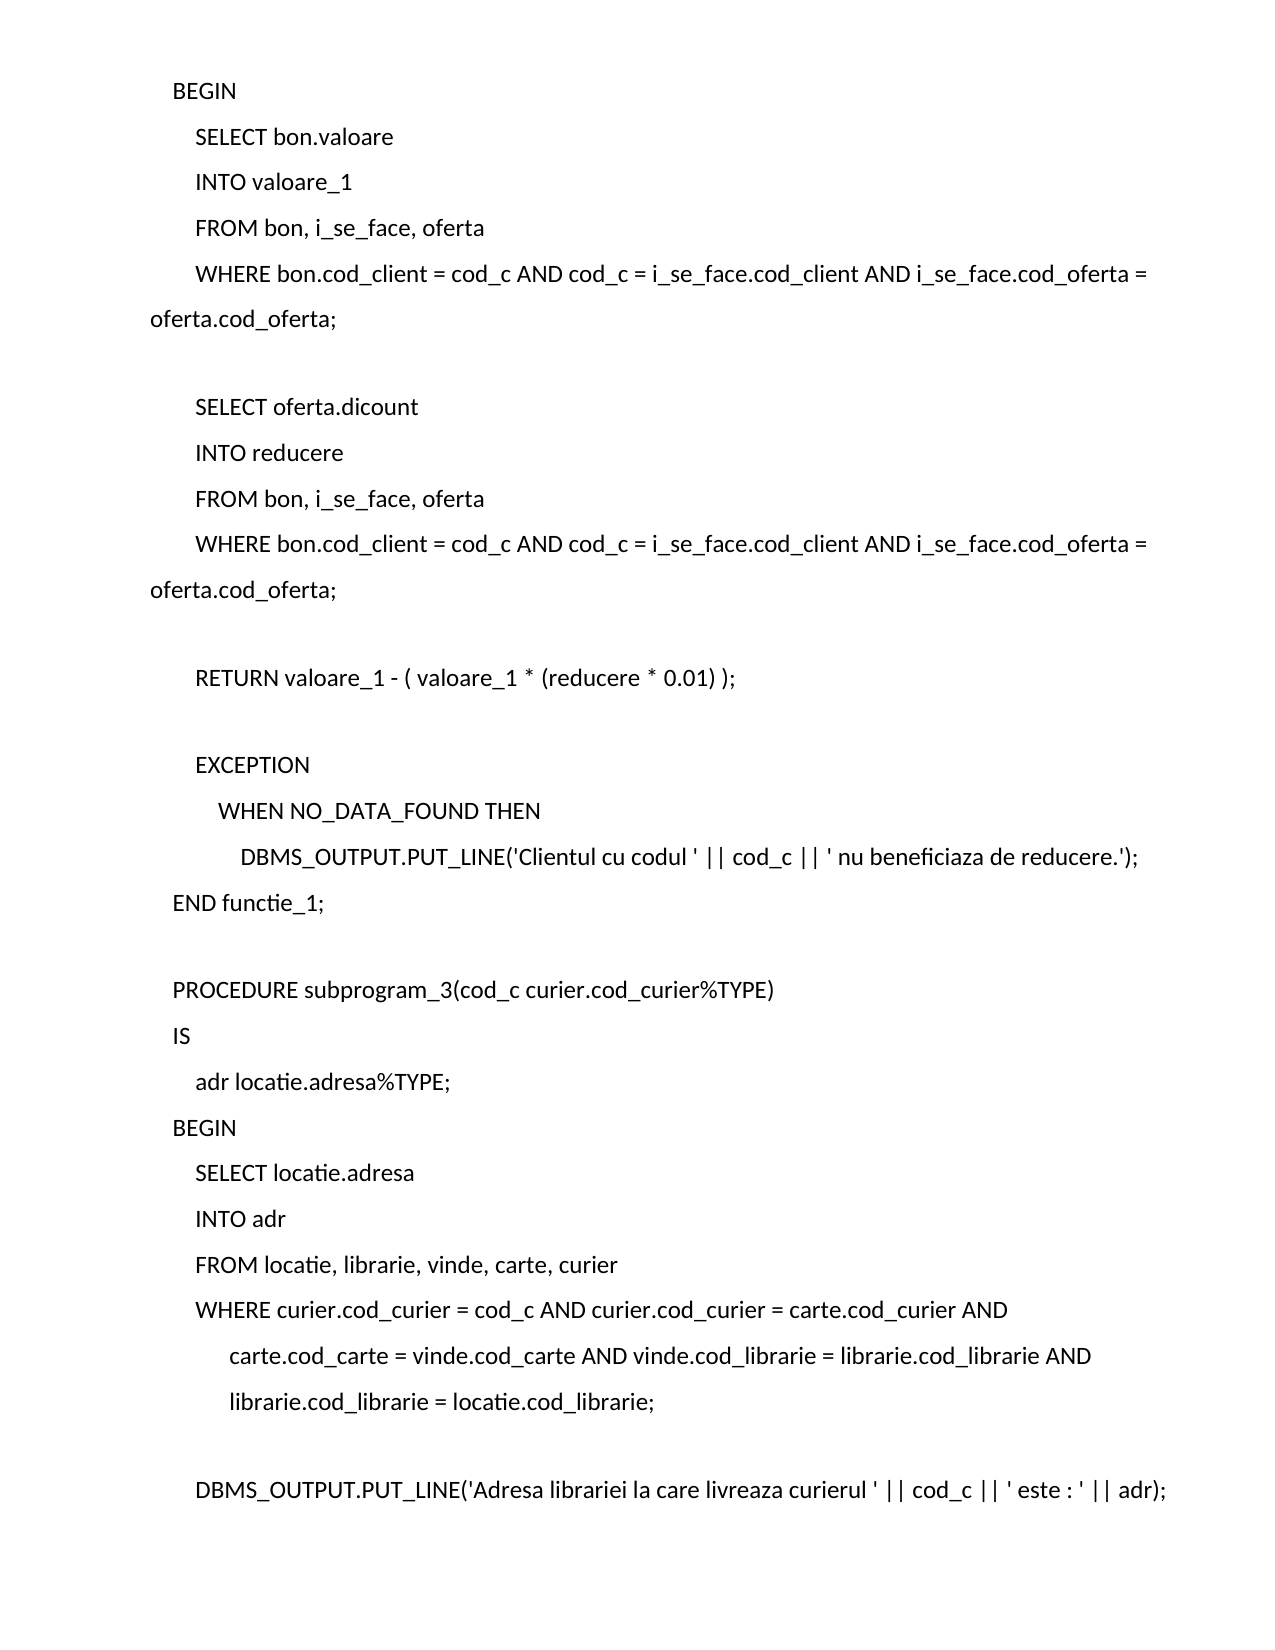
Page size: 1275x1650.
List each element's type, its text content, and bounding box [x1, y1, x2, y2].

list SELECT oferta.dicount [150, 391, 1200, 422]
list INTO valoare_1 [150, 166, 1200, 197]
list carte.cod_carte = vinde.cod_carte AND vinde.cod_librarie = librarie.cod_librarie AND [150, 1340, 1200, 1371]
list librarie.cod_librarie = locatie.cod_librarie; [150, 1386, 1200, 1417]
list END functie_1; [150, 887, 1200, 917]
list INTO reducere [150, 437, 1200, 468]
list WHERE bon.cod_client = cod_c AND cod_c = i_se_face.cod_client AND i_se_face.cod_oferta = oferta.cod_oferta; [150, 258, 1200, 334]
list FROM bon, i_se_face, oferta [150, 483, 1200, 513]
list DBMS_OUTPUT.PUT_LINE('Adresa librariei la care livreaza curierul ' || cod_c || ' este : ' || adr); [150, 1474, 1200, 1504]
list SELECT locatie.adresa [150, 1157, 1200, 1188]
list IS [150, 1020, 1200, 1051]
list adr locatie.adresa%TYPE; [150, 1066, 1200, 1097]
list WHERE curier.cod_curier = cod_c AND curier.cod_curier = carte.cod_curier AND [150, 1295, 1200, 1325]
list FROM locatie, librarie, vinde, carte, curier [150, 1249, 1200, 1279]
list BEGIN [150, 1112, 1200, 1142]
list BEGIN [150, 75, 1200, 106]
list WHERE bon.cod_client = cod_c AND cod_c = i_se_face.cod_client AND i_se_face.cod_oferta = oferta.cod_oferta; [150, 528, 1200, 605]
list RETURN valoare_1 - ( valoare_1 * (reducere * 0.01) ); [150, 662, 1200, 692]
list FROM bon, i_se_face, oferta [150, 212, 1200, 243]
list WHEN NO_DATA_FOUND THEN [150, 795, 1200, 826]
list EXCEPTION [150, 750, 1200, 780]
list SELECT bon.valoare [150, 121, 1200, 151]
list INTO adr [150, 1203, 1200, 1234]
list DBMS_OUTPUT.PUT_LINE('Clientul cu codul ' || cod_c || ' nu beneficiaza de reducere.'); [150, 841, 1200, 872]
list PROCEDURE subprogram_3(cod_c curier.cod_curier%TYPE) [150, 974, 1200, 1005]
